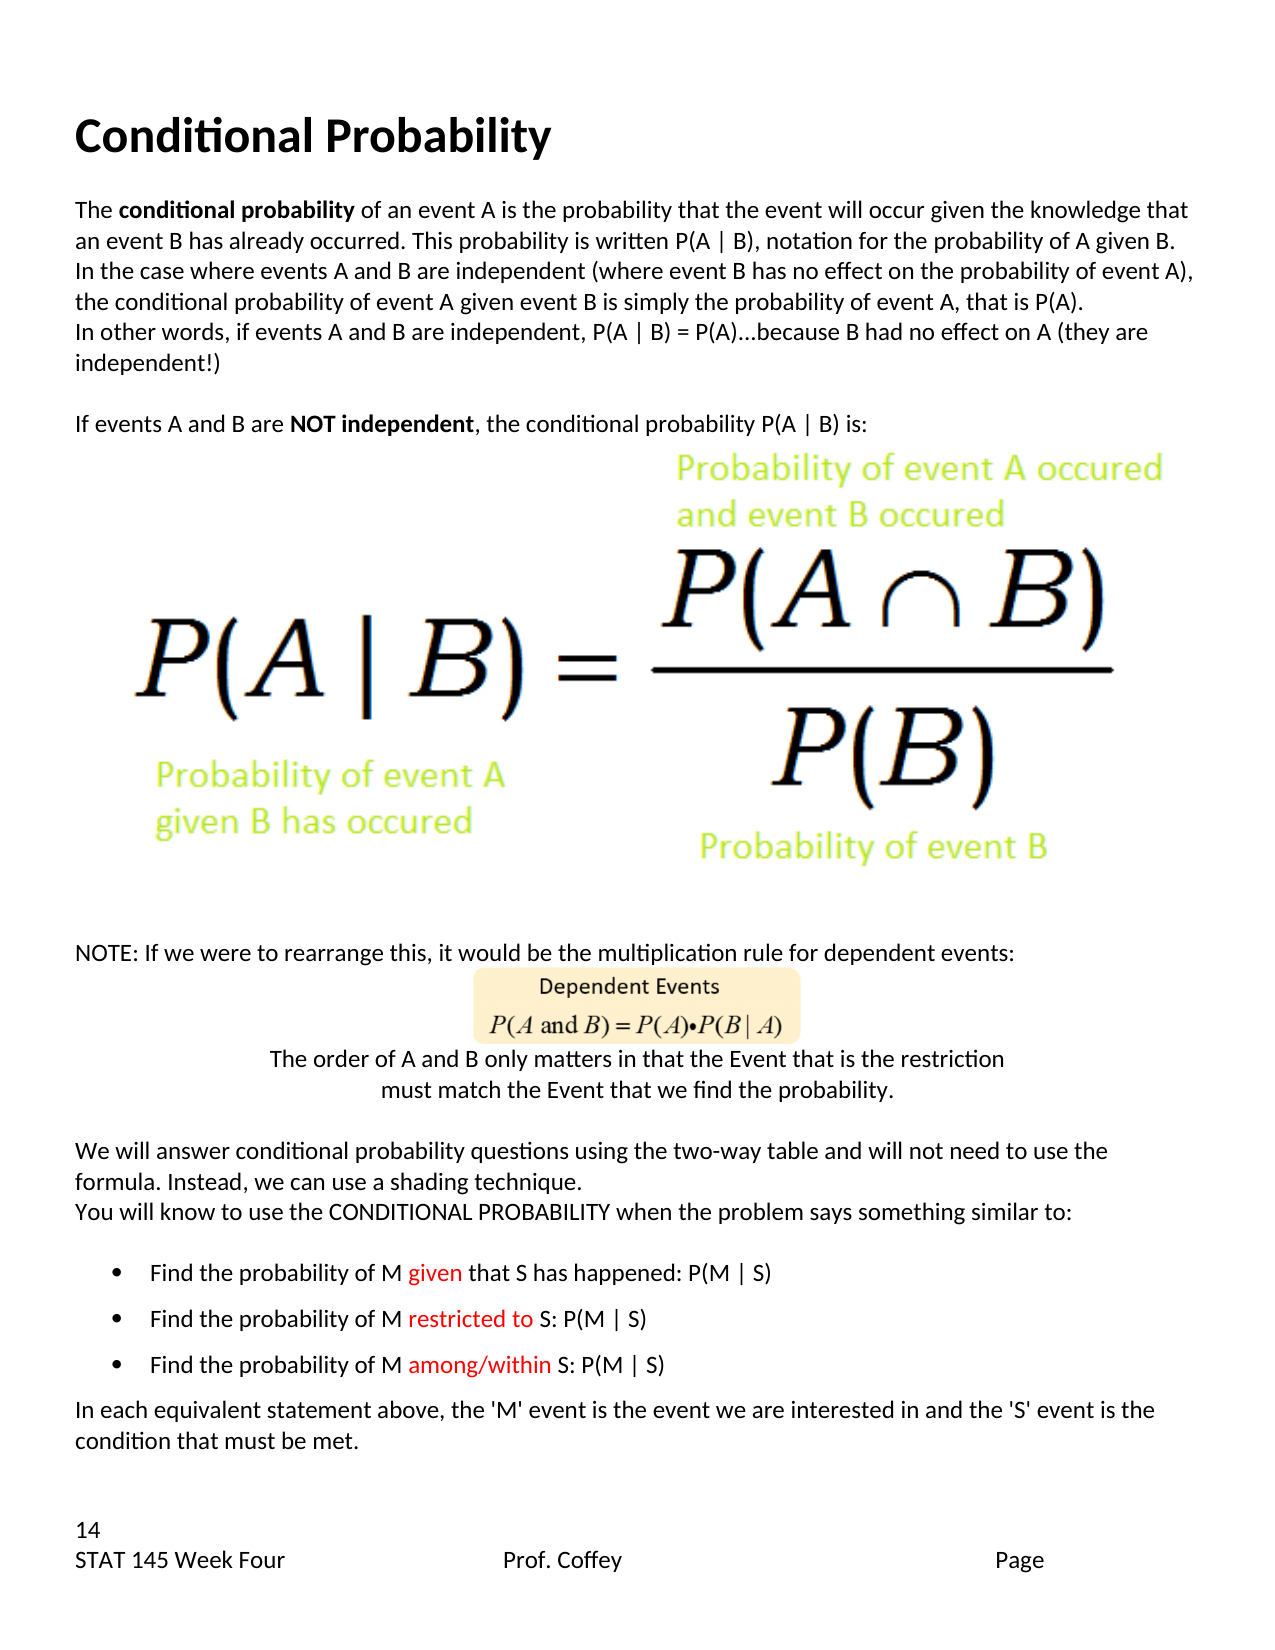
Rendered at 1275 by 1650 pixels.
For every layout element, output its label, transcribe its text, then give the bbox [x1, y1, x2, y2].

text We will answer conditional probability questions using the two-way table and will not need to use the formula. Instead, we can use a shading technique. [75, 1135, 1200, 1196]
text In the case where events A and B are independent (where event B has no effect on the probability of event A), the conditional probability of event A given event B is simply the probability of event A, that is P(A). [75, 255, 1200, 316]
subtitle Conditional Probability [75, 104, 1200, 165]
text NOTE: If we were to rearrange this, it would be the multiplication rule for dependent events: [75, 937, 1200, 968]
text In each equivalent statement above, the 'M' event is the event we are interested in and the 'S' event is the condition that must be met. [75, 1394, 1200, 1456]
text If events A and B are NOT independent, the conditional probability P(A | B) is: [75, 408, 1200, 438]
list ​Find the probability of M among/within S: P(M | S) [112, 1349, 1200, 1379]
list Find the probability of M given that S has happened: P(M | S) [112, 1257, 1200, 1288]
picture [75, 438, 1200, 907]
text You will know to use the CONDITIONAL PROBABILITY when the problem says something similar to: [75, 1196, 1200, 1227]
text ​The conditional probability of an event A is the probability that the event will occur given the knowledge that an event B has already occurred. This probability is written P(A | B), notation for the probability of A given B. [75, 194, 1200, 255]
picture [473, 967, 802, 1044]
text must match the Event that we find the probability. [75, 1074, 1200, 1105]
text The order of A and B only matters in that the Event that is the restriction [75, 1044, 1200, 1074]
list ​Find the probability of M restricted to S: P(M | S) [112, 1303, 1200, 1333]
text In other words, if events A and B are independent, P(A | B) = P(A)...because B had no effect on A (they are independent!) [75, 316, 1200, 377]
